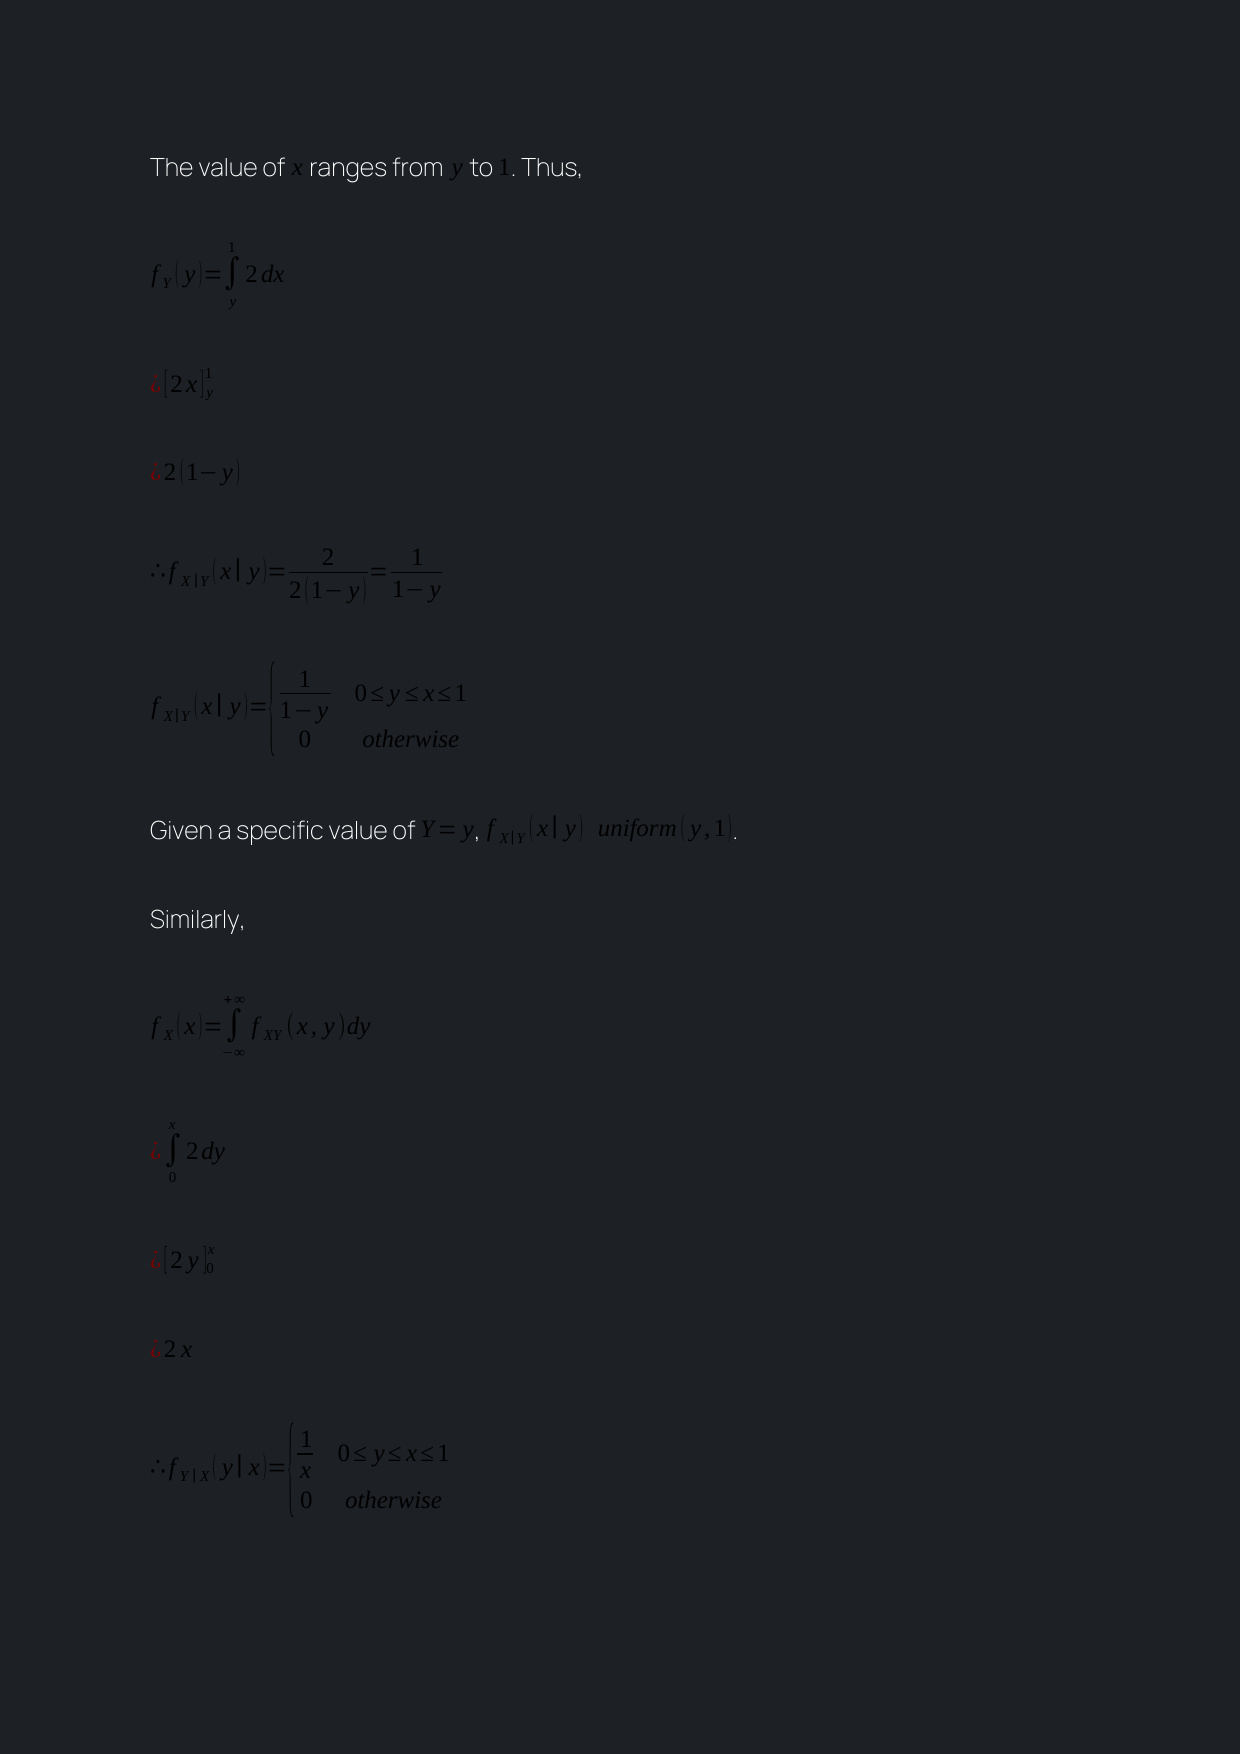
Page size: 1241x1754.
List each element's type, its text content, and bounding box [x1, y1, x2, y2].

text The value of ranges from to . Thus, [150, 150, 1090, 184]
text Similarly, [150, 901, 1090, 936]
text Given a specific value of , . [150, 813, 1090, 847]
